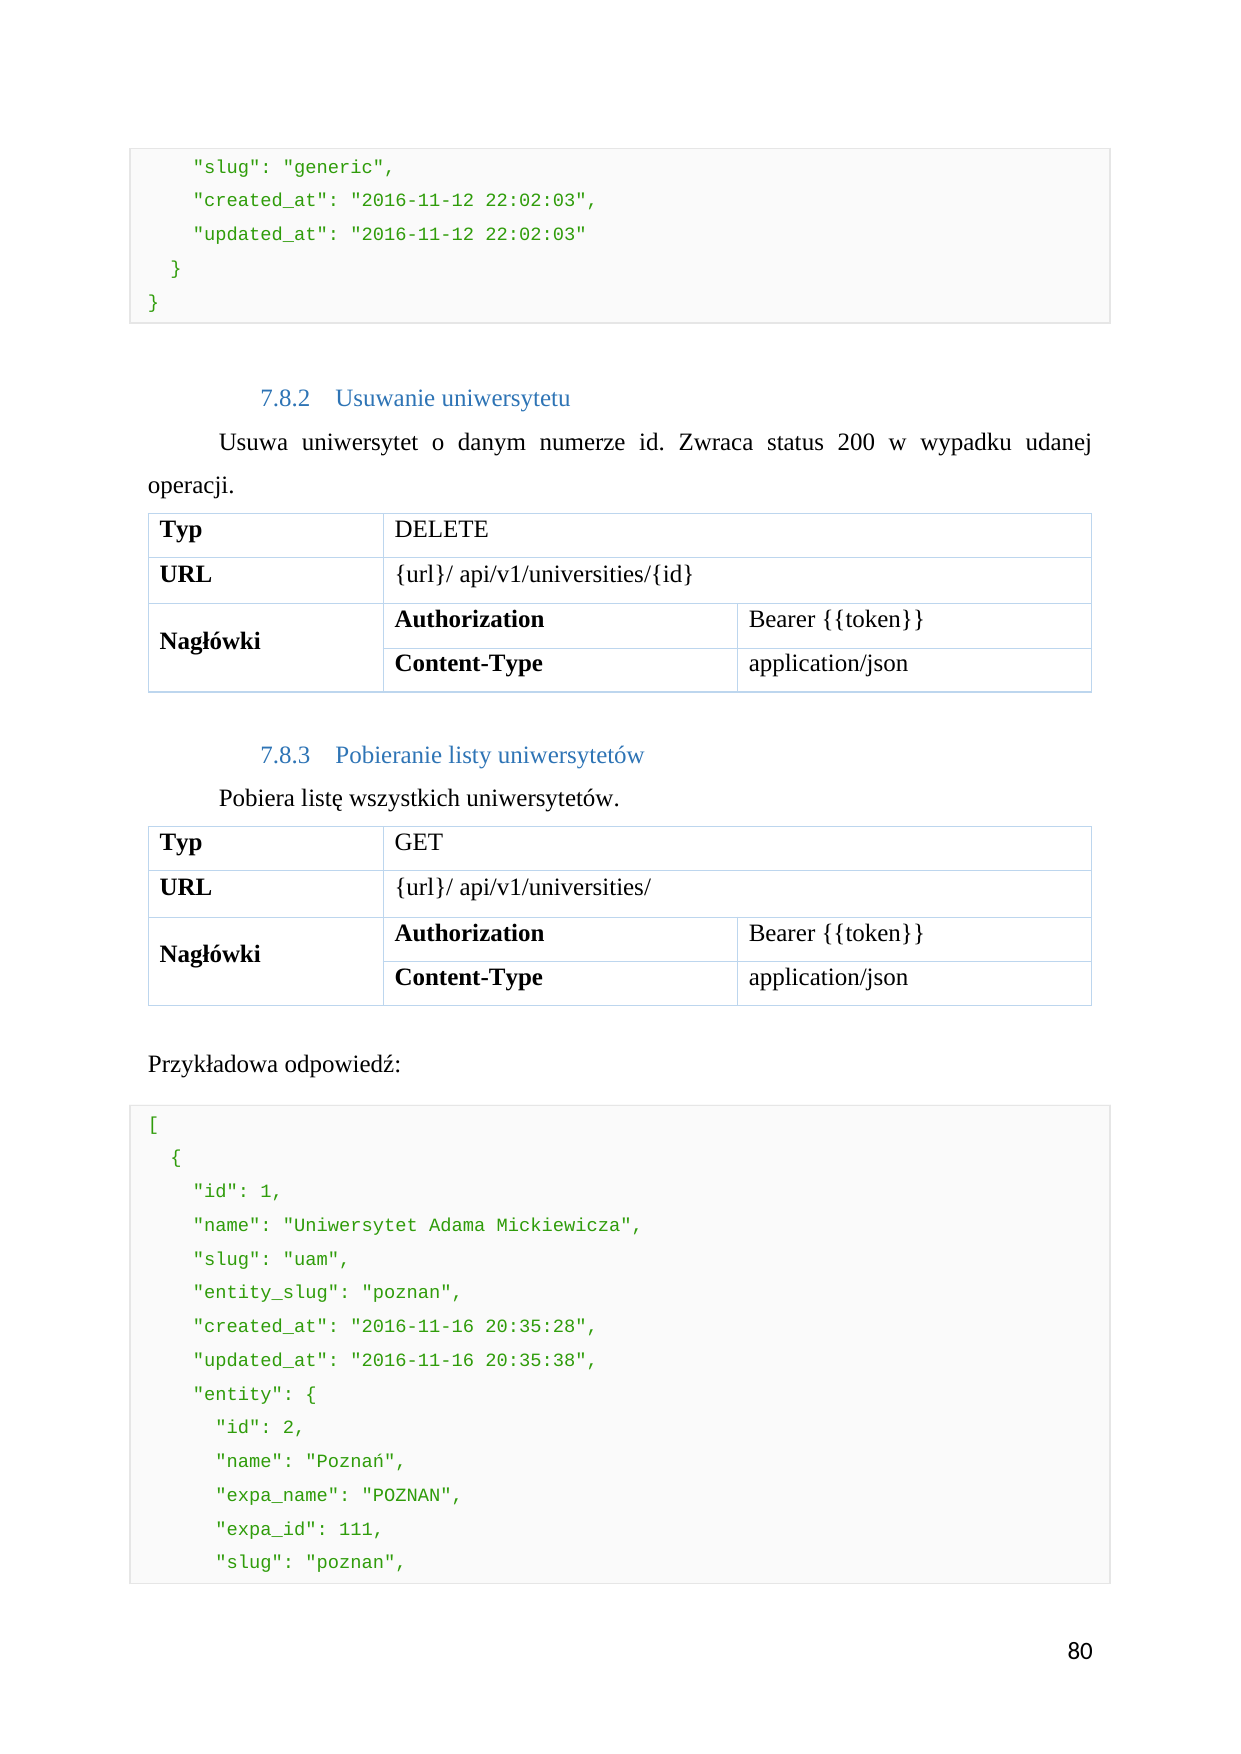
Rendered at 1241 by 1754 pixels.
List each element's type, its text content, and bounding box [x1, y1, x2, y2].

table_cell URL [149, 558, 383, 603]
table_cell {url}/ api/v1/universities/{id} [384, 558, 1091, 603]
table_cell Nagłówki [149, 604, 383, 691]
text "slug": "generic", [131, 149, 1109, 179]
table_cell Authorization [384, 604, 737, 647]
text [ [131, 1106, 1109, 1136]
text "id": 2, [131, 1408, 1109, 1439]
table_cell Nagłówki [149, 918, 383, 1005]
text } [131, 249, 1109, 280]
table_header GET [384, 827, 1091, 870]
text "slug": "uam", [131, 1239, 1109, 1271]
text "entity_slug": "poznan", [131, 1273, 1109, 1304]
table_cell Content-Type [384, 649, 737, 691]
text "entity": { [131, 1374, 1109, 1406]
table_cell Bearer {{token}} [738, 918, 1091, 961]
table_cell Content-Type [384, 962, 737, 1005]
table_header DELETE [384, 514, 1091, 557]
text "name": "Poznań", [131, 1442, 1109, 1473]
text "slug": "poznan", [131, 1543, 1109, 1583]
table_cell URL [149, 871, 383, 917]
table_cell Bearer {{token}} [738, 604, 1091, 647]
text { [131, 1138, 1109, 1169]
text "expa_id": 111, [131, 1509, 1109, 1541]
text "id": 1, [131, 1172, 1109, 1203]
text Pobiera listę wszystkich uniwersytetów. [148, 783, 1093, 812]
subtitle Pobieranie listy uniwersytetów [260, 740, 1093, 768]
table_cell {url}/ api/v1/universities/ [384, 871, 1091, 917]
text "name": "Uniwersytet Adama Mickiewicza", [131, 1206, 1109, 1237]
subtitle Usuwanie uniwersytetu [260, 383, 1093, 412]
text Przykładowa odpowiedź: [148, 1049, 1093, 1078]
table_cell Authorization [384, 918, 737, 961]
table_cell application/json [738, 962, 1091, 1005]
text Usuwa uniwersytet o danym numerze id. Zwraca status 200 w wypadku udanej operacji. [148, 427, 1093, 498]
table_header Typ [149, 827, 383, 870]
table_header Typ [149, 514, 383, 557]
text } [131, 283, 1109, 322]
table_cell application/json [738, 649, 1091, 691]
text "updated_at": "2016-11-16 20:35:38", [131, 1341, 1109, 1372]
text "updated_at": "2016-11-12 22:02:03" [131, 215, 1109, 246]
text "expa_name": "POZNAN", [131, 1476, 1109, 1507]
text "created_at": "2016-11-12 22:02:03", [131, 181, 1109, 212]
text "created_at": "2016-11-16 20:35:28", [131, 1307, 1109, 1338]
